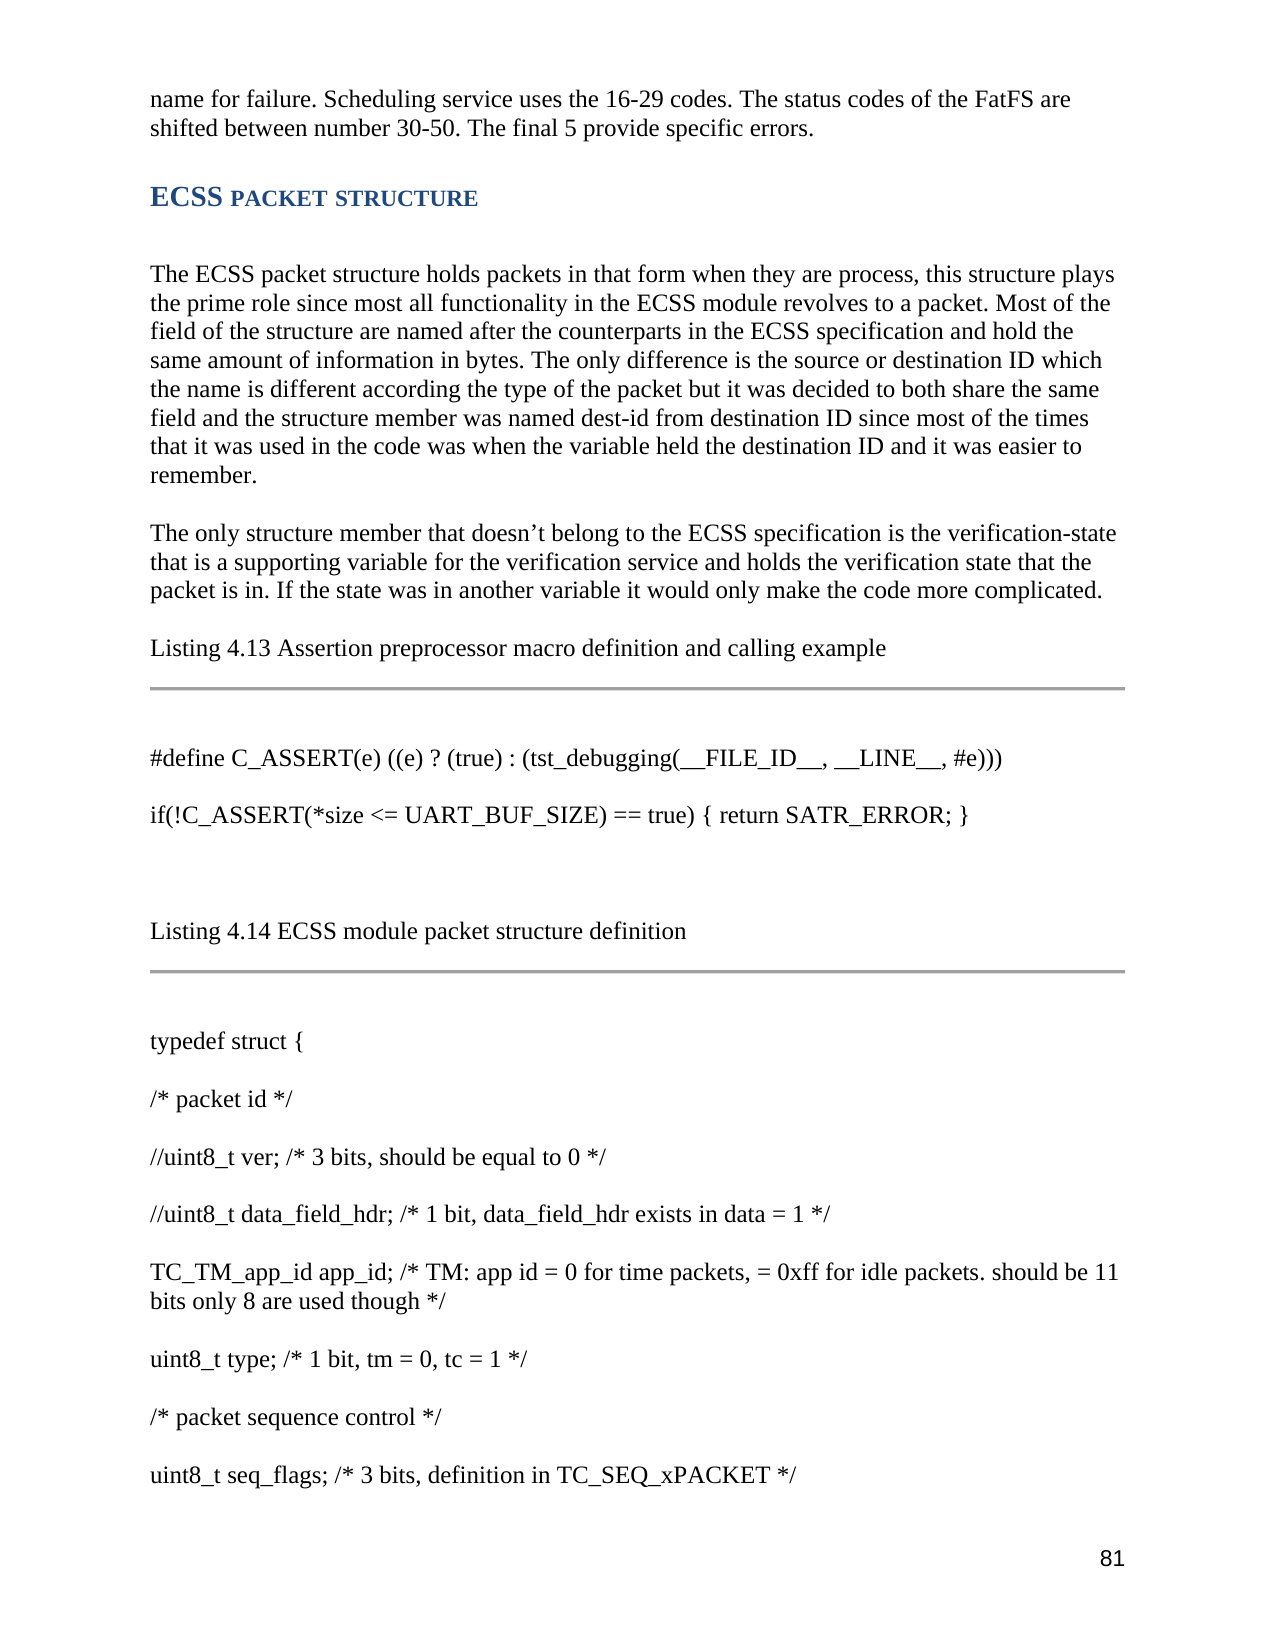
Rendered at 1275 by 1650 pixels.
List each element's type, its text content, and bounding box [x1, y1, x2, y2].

text /* packet sequence control */ [150, 1402, 1125, 1431]
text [150, 84, 1125, 142]
text /* packet id */ [150, 1084, 1125, 1112]
text The only structure member that doesn’t belong to the ECSS specification is the verification-state that is a supporting variable for the verification service and holds the verification state that the packet is in. If the state was in another variable it would only make the code more complicated. [150, 518, 1125, 604]
text TC_TM_app_id app_id; /* TM: app id = 0 for time packets, = 0xff for idle packets. should be 11 bits only 8 are used though */ [150, 1257, 1125, 1315]
text The ECSS packet structure holds packets in that form when they are process, this structure plays the prime role since most all functionality in the ECSS module revolves to a packet. Most of the field of the structure are named after the counterparts in the ECSS specification and hold the same amount of information in bytes. The only difference is the source or destination ID which the name is different according the type of the packet but it was decided to both share the same field and the structure member was named dest-id from destination ID since most of the times that it was used in the code was when the variable held the destination ID and it was easier to remember. [150, 259, 1125, 489]
text #define C_ASSERT(e) ((e) ? (true) : (tst_debugging(__FILE_ID__, __LINE__, #e))) [150, 743, 1125, 771]
text //uint8_t data_field_hdr; /* 1 bit, data_field_hdr exists in data = 1 */ [150, 1199, 1125, 1228]
text typedef struct { [150, 1026, 1125, 1054]
text uint8_t type; /* 1 bit, tm = 0, tc = 1 */ [150, 1344, 1125, 1373]
text uint8_t seq_flags; /* 3 bits, definition in TC_SEQ_xPACKET */ [150, 1460, 1125, 1489]
text Listing 4.14 ECSS module packet structure definition [150, 916, 1125, 945]
text if(!C_ASSERT(*size <= UART_BUF_SIZE) == true) { return SATR_ERROR; } [150, 801, 1125, 829]
text Listing 4.13 Assertion preprocessor macro definition and calling example [150, 633, 1125, 662]
text //uint8_t ver; /* 3 bits, should be equal to 0 */ [150, 1142, 1125, 1170]
subtitle ECSS packet structure [150, 179, 1089, 213]
